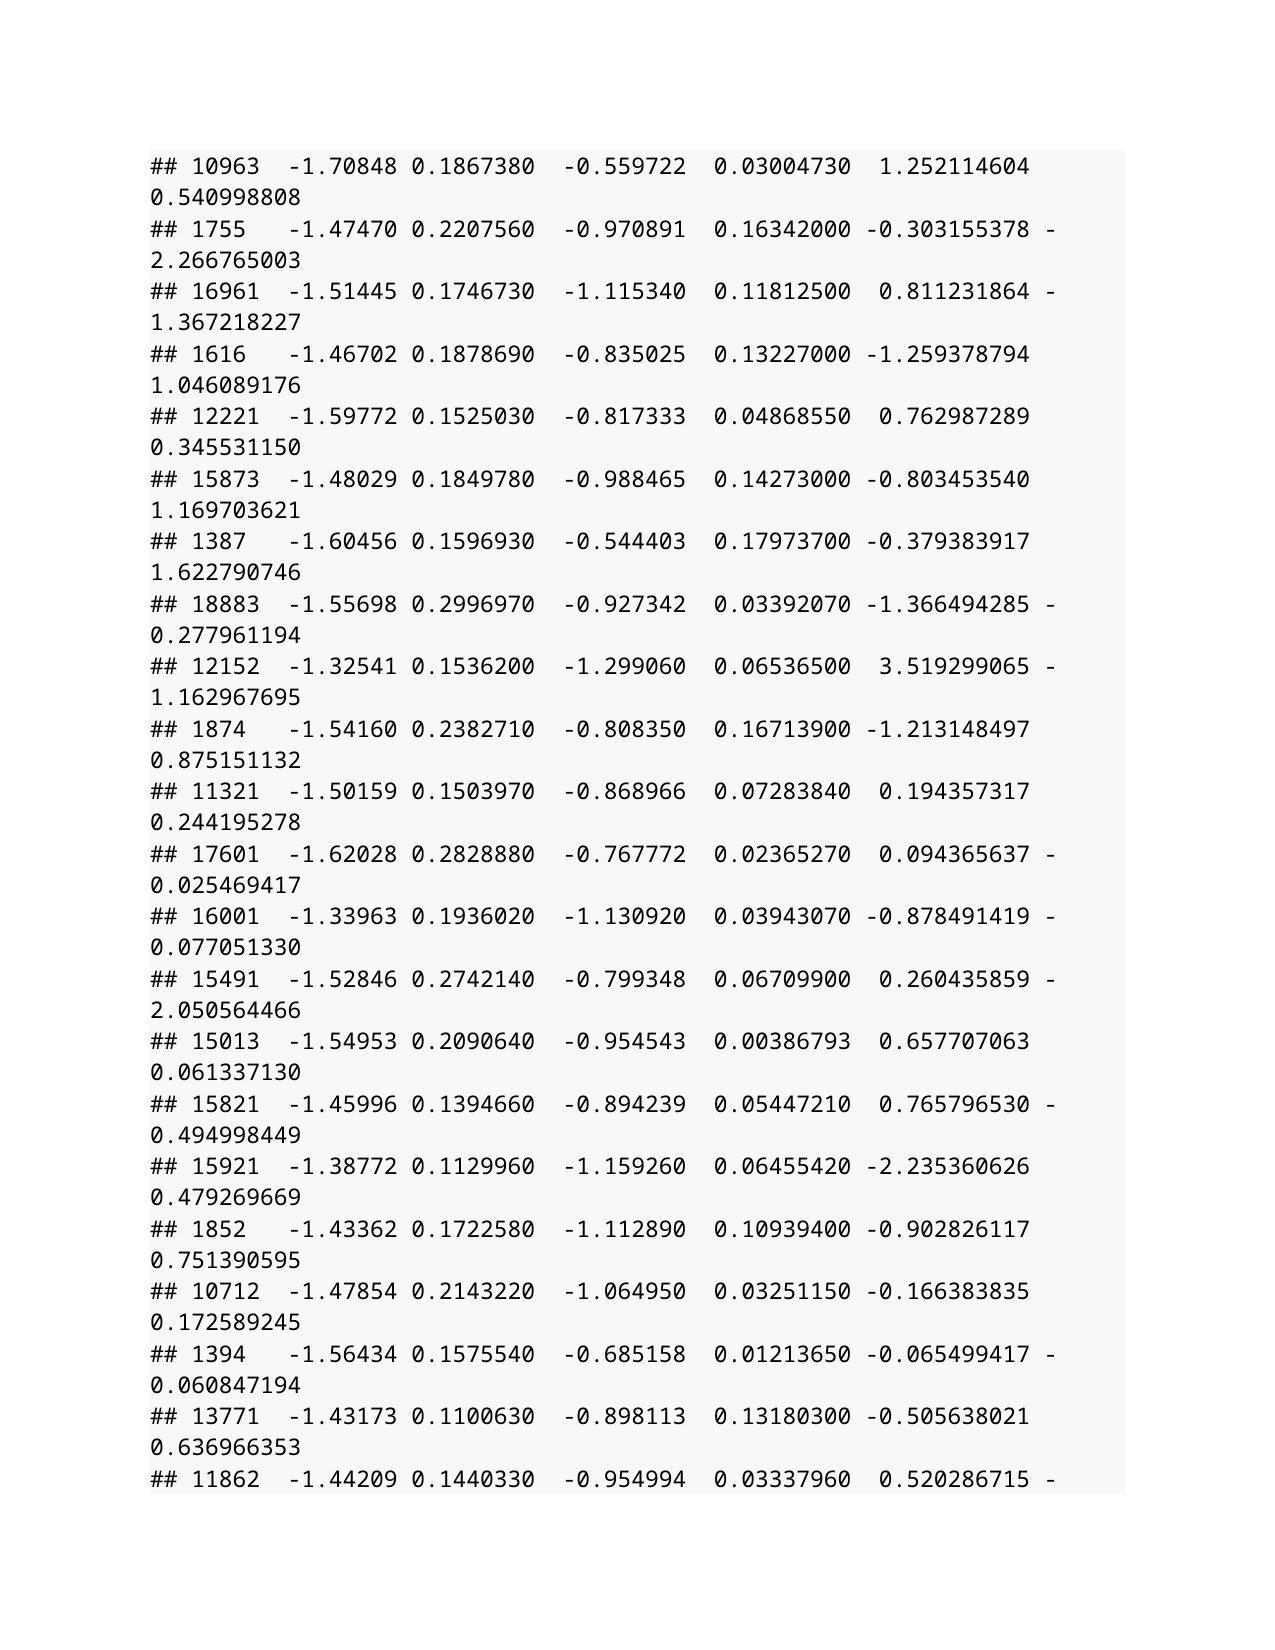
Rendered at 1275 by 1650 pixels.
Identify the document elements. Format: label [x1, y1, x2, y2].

text [150, 150, 1125, 1494]
